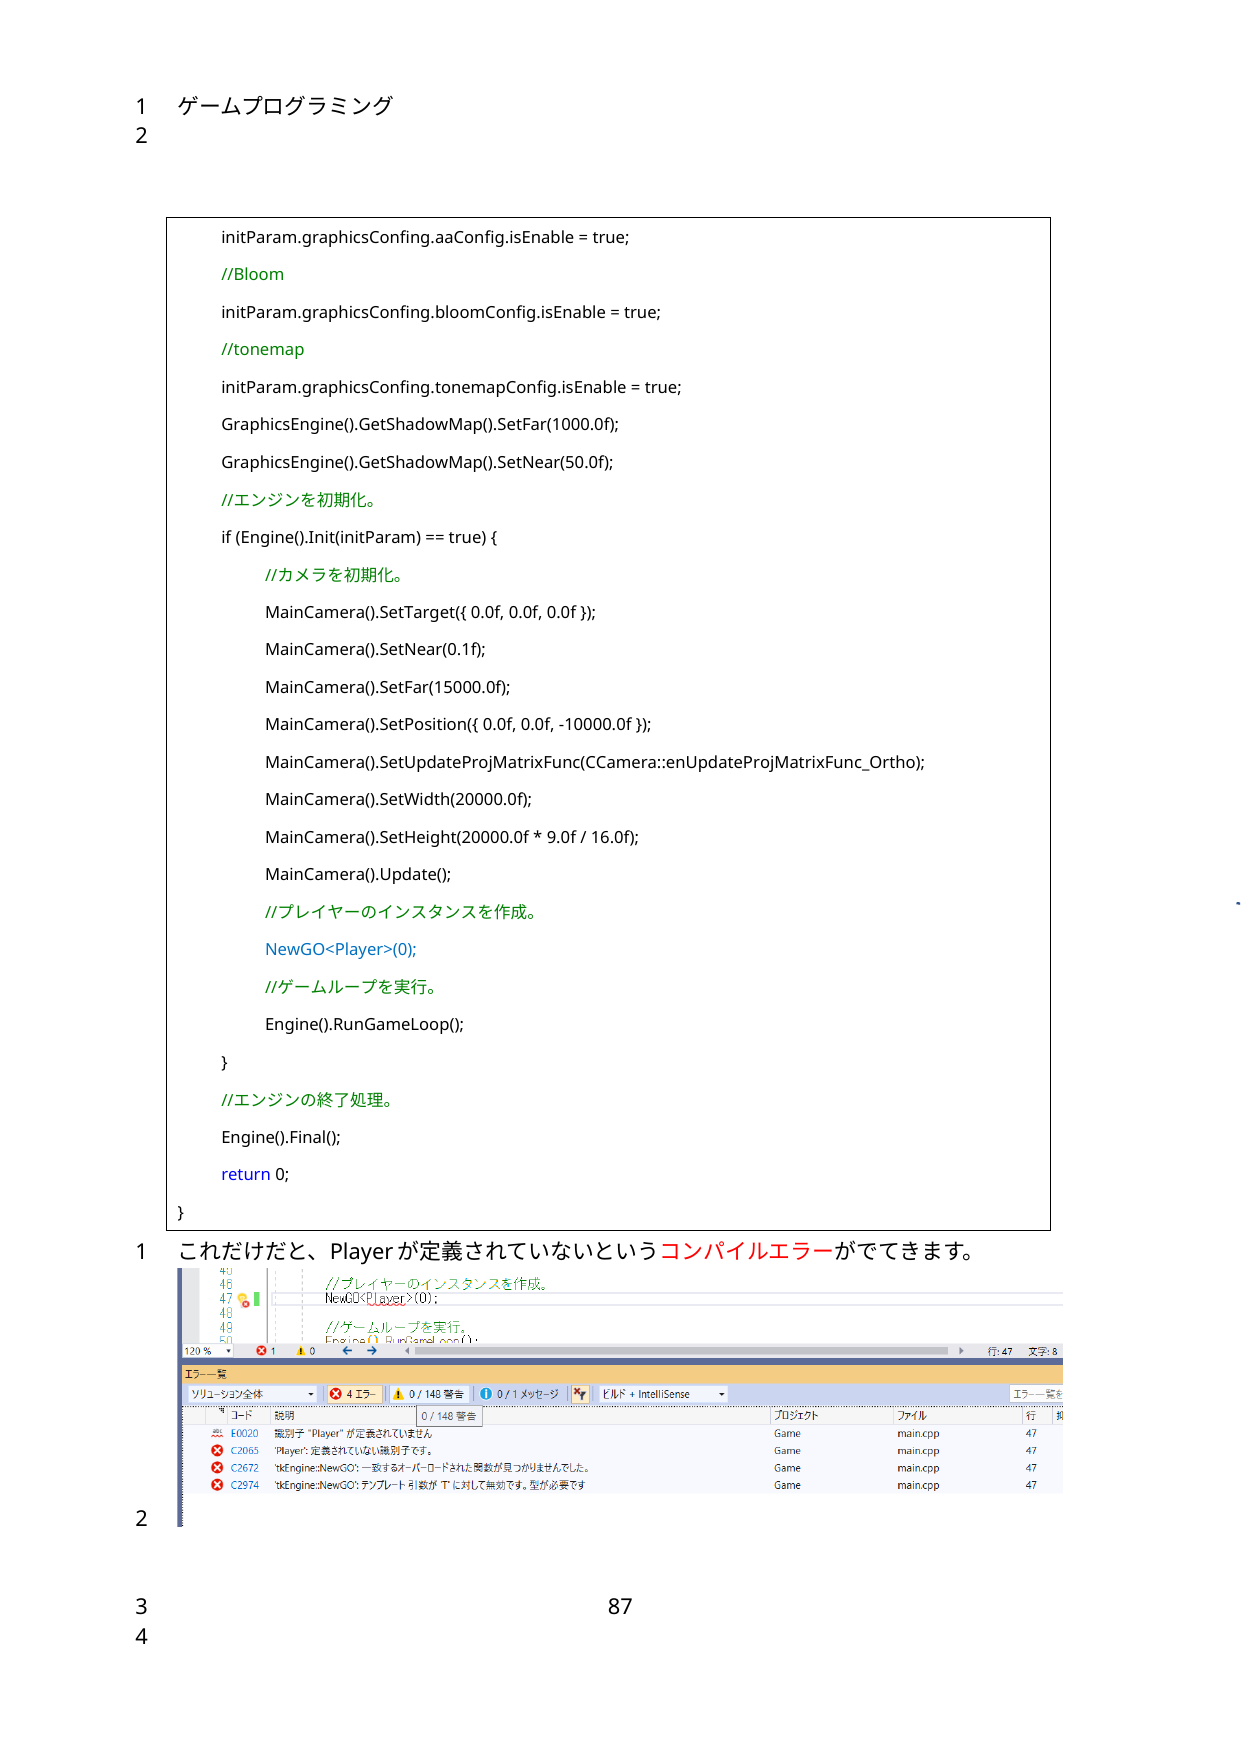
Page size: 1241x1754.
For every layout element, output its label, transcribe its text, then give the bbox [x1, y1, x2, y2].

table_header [167, 218, 1050, 1230]
text これだけだと、Playerが定義されていないというコンパイルエラーがでてきます。 [177, 1231, 1063, 1268]
picture [177, 1268, 1063, 1527]
